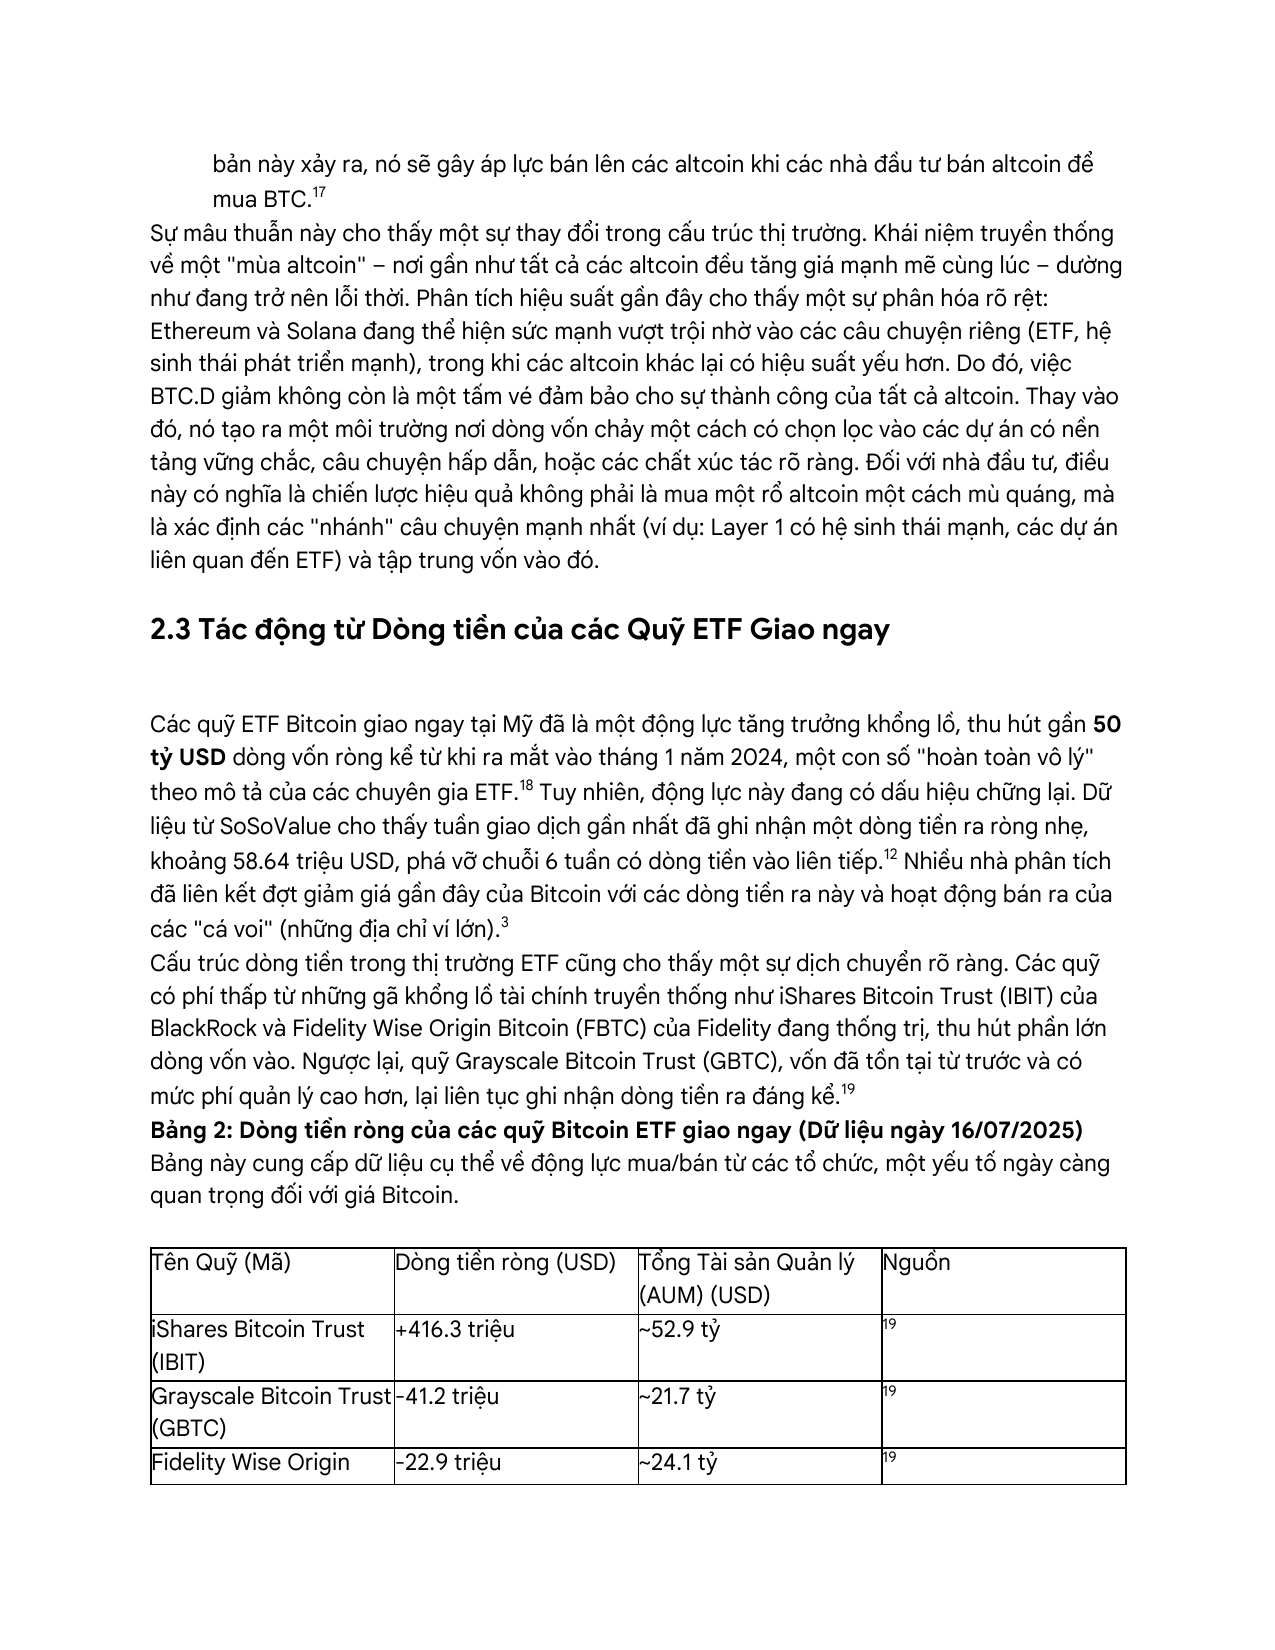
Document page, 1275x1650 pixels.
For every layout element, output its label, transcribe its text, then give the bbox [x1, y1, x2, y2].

table_cell -41.2 triệu [395, 1382, 638, 1447]
table_cell 19 [883, 1449, 1125, 1483]
text Bảng 2: Dòng tiền ròng của các quỹ Bitcoin ETF giao ngay (Dữ liệu ngày 16/07/2025) [150, 1116, 1125, 1145]
text Cấu trúc dòng tiền trong thị trường ETF cũng cho thấy một sự dịch chuyển rõ ràng. Các quỹ có phí thấp từ những gã khổng lồ tài chính truyền thống như iShares Bitcoin Trust (IBIT) của BlackRock và Fidelity Wise Origin Bitcoin (FBTC) của Fidelity đang thống trị, thu hút phần lớn dòng vốn vào. Ngược lại, quỹ Grayscale Bitcoin Trust (GBTC), vốn đã tồn tại từ trước và có mức phí quản lý cao hơn, lại liên tục ghi nhận dòng tiền ra đáng kể.19 [150, 949, 1125, 1112]
table_cell Grayscale Bitcoin Trust (GBTC) [152, 1382, 394, 1447]
table_cell 19 [883, 1315, 1125, 1380]
table_header Nguồn [883, 1249, 1125, 1314]
table_cell +416.3 triệu [395, 1315, 638, 1380]
text Bảng này cung cấp dữ liệu cụ thể về động lực mua/bán từ các tổ chức, một yếu tố ngày càng quan trọng đối với giá Bitcoin. [150, 1149, 1125, 1210]
table_header Tên Quỹ (Mã) [152, 1249, 394, 1314]
table_cell ~21.7 tỷ [639, 1382, 881, 1447]
subtitle 2.3 Tác động từ Dòng tiền của các Quỹ ETF Giao ngay [150, 611, 1125, 648]
table_header Tổng Tài sản Quản lý (AUM) (USD) [639, 1249, 881, 1314]
table_cell ~52.9 tỷ [639, 1315, 881, 1380]
text Sự mâu thuẫn này cho thấy một sự thay đổi trong cấu trúc thị trường. Khái niệm truyền thống về một "mùa altcoin" – nơi gần như tất cả các altcoin đều tăng giá mạnh mẽ cùng lúc – dường như đang trở nên lỗi thời. Phân tích hiệu suất gần đây cho thấy một sự phân hóa rõ rệt: Ethereum và Solana đang thể hiện sức mạnh vượt trội nhờ vào các câu chuyện riêng (ETF, hệ sinh thái phát triển mạnh), trong khi các altcoin khác lại có hiệu suất yếu hơn. Do đó, việc BTC.D giảm không còn là một tấm vé đảm bảo cho sự thành công của tất cả altcoin. Thay vào đó, nó tạo ra một môi trường nơi dòng vốn chảy một cách có chọn lọc vào các dự án có nền tảng vững chắc, câu chuyện hấp dẫn, hoặc các chất xúc tác rõ ràng. Đối với nhà đầu tư, điều này có nghĩa là chiến lược hiệu quả không phải là mua một rổ altcoin một cách mù quáng, mà là xác định các "nhánh" câu chuyện mạnh nhất (ví dụ: Layer 1 có hệ sinh thái mạnh, các dự án liên quan đến ETF) và tập trung vốn vào đó. [150, 219, 1125, 575]
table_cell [152, 1449, 394, 1483]
table_cell ~24.1 tỷ [639, 1449, 881, 1483]
table_header Dòng tiền ròng (USD) [395, 1249, 638, 1314]
table_cell -22.9 triệu [395, 1449, 638, 1483]
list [175, 150, 1125, 214]
text Các quỹ ETF Bitcoin giao ngay tại Mỹ đã là một động lực tăng trưởng khổng lồ, thu hút gần 50 tỷ USD dòng vốn ròng kể từ khi ra mắt vào tháng 1 năm 2024, một con số "hoàn toàn vô lý" theo mô tả của các chuyên gia ETF.18 Tuy nhiên, động lực này đang có dấu hiệu chững lại. Dữ liệu từ SoSoValue cho thấy tuần giao dịch gần nhất đã ghi nhận một dòng tiền ra ròng nhẹ, khoảng 58.64 triệu USD, phá vỡ chuỗi 6 tuần có dòng tiền vào liên tiếp.12 Nhiều nhà phân tích đã liên kết đợt giảm giá gần đây của Bitcoin với các dòng tiền ra này và hoạt động bán ra của các "cá voi" (những địa chỉ ví lớn).3 [150, 711, 1125, 945]
table_cell iShares Bitcoin Trust (IBIT) [152, 1315, 394, 1380]
table_cell 19 [883, 1382, 1125, 1447]
